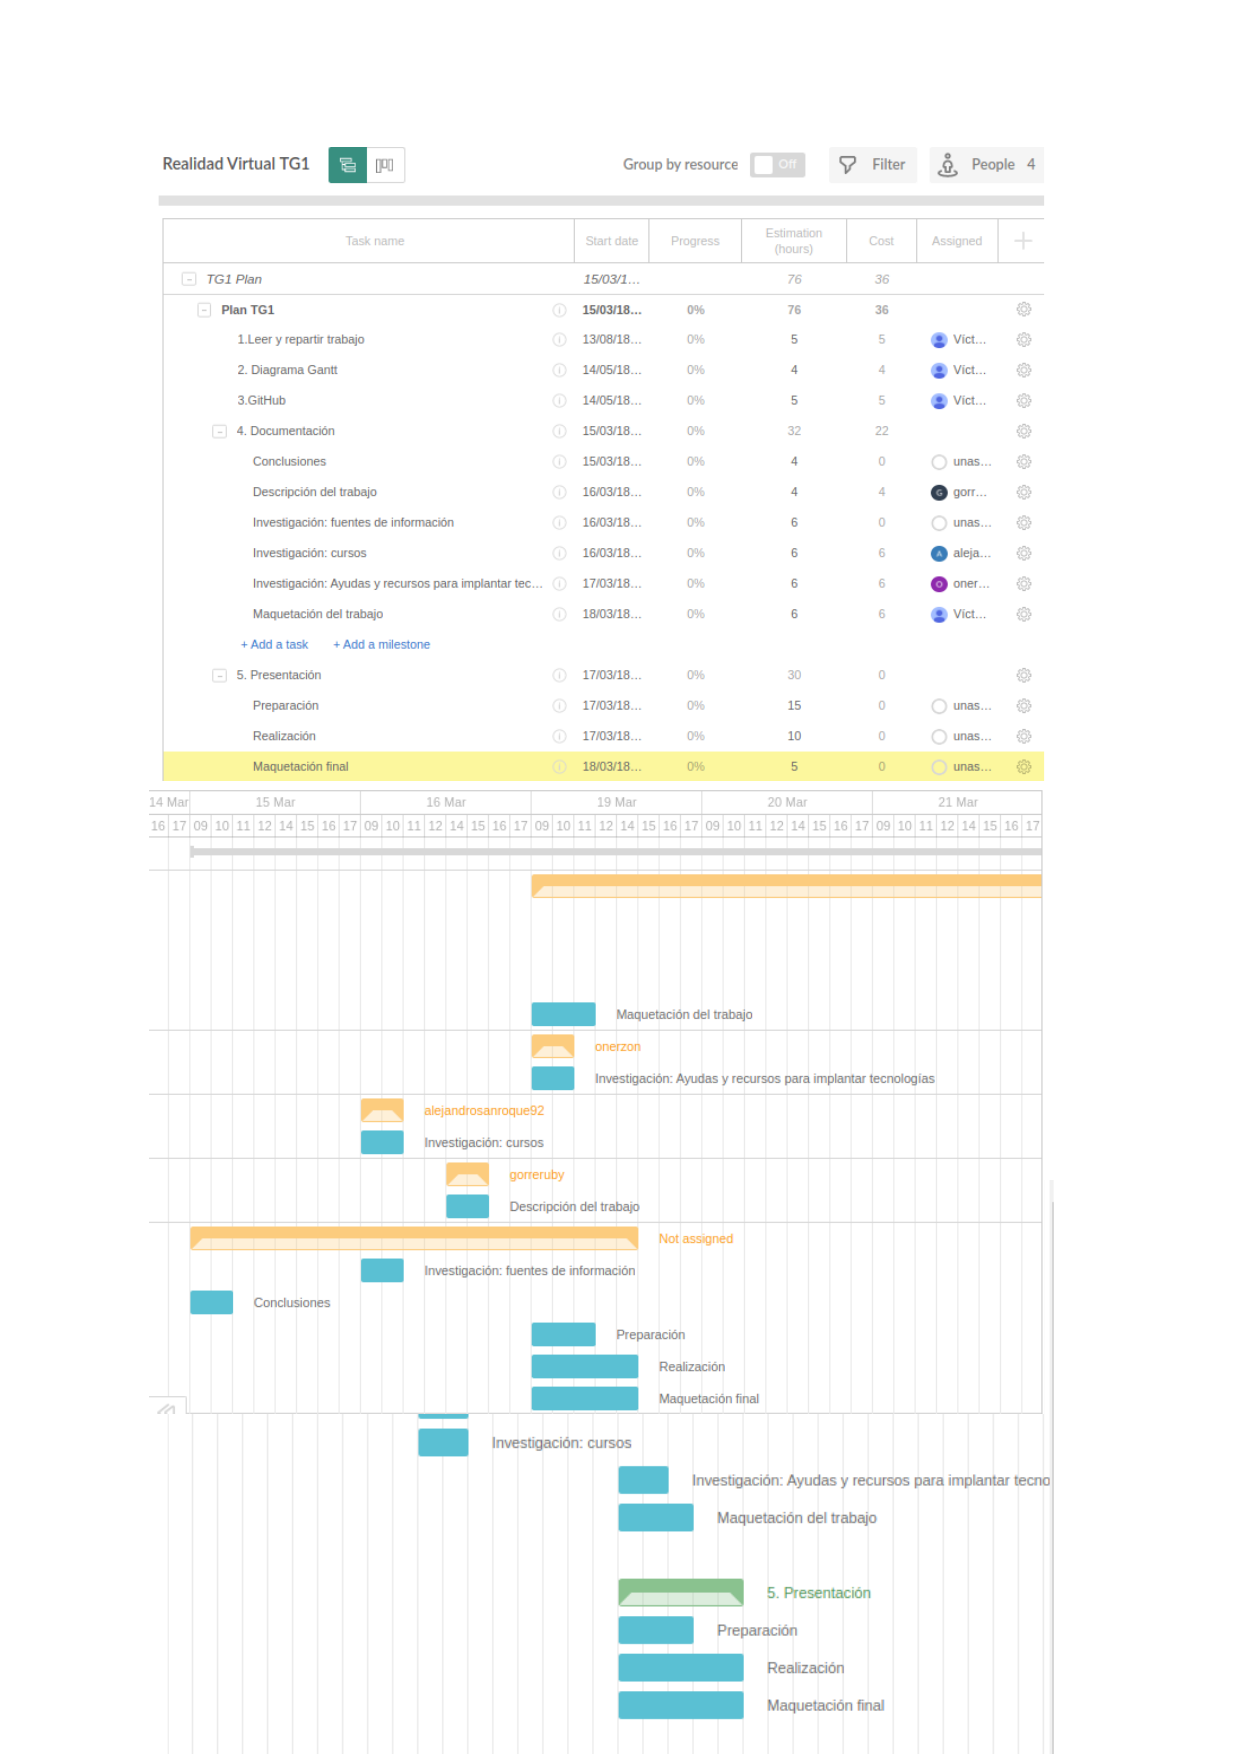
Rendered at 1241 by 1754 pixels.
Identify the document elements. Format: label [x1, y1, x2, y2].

picture [158, 147, 1045, 781]
picture [149, 790, 1054, 1754]
